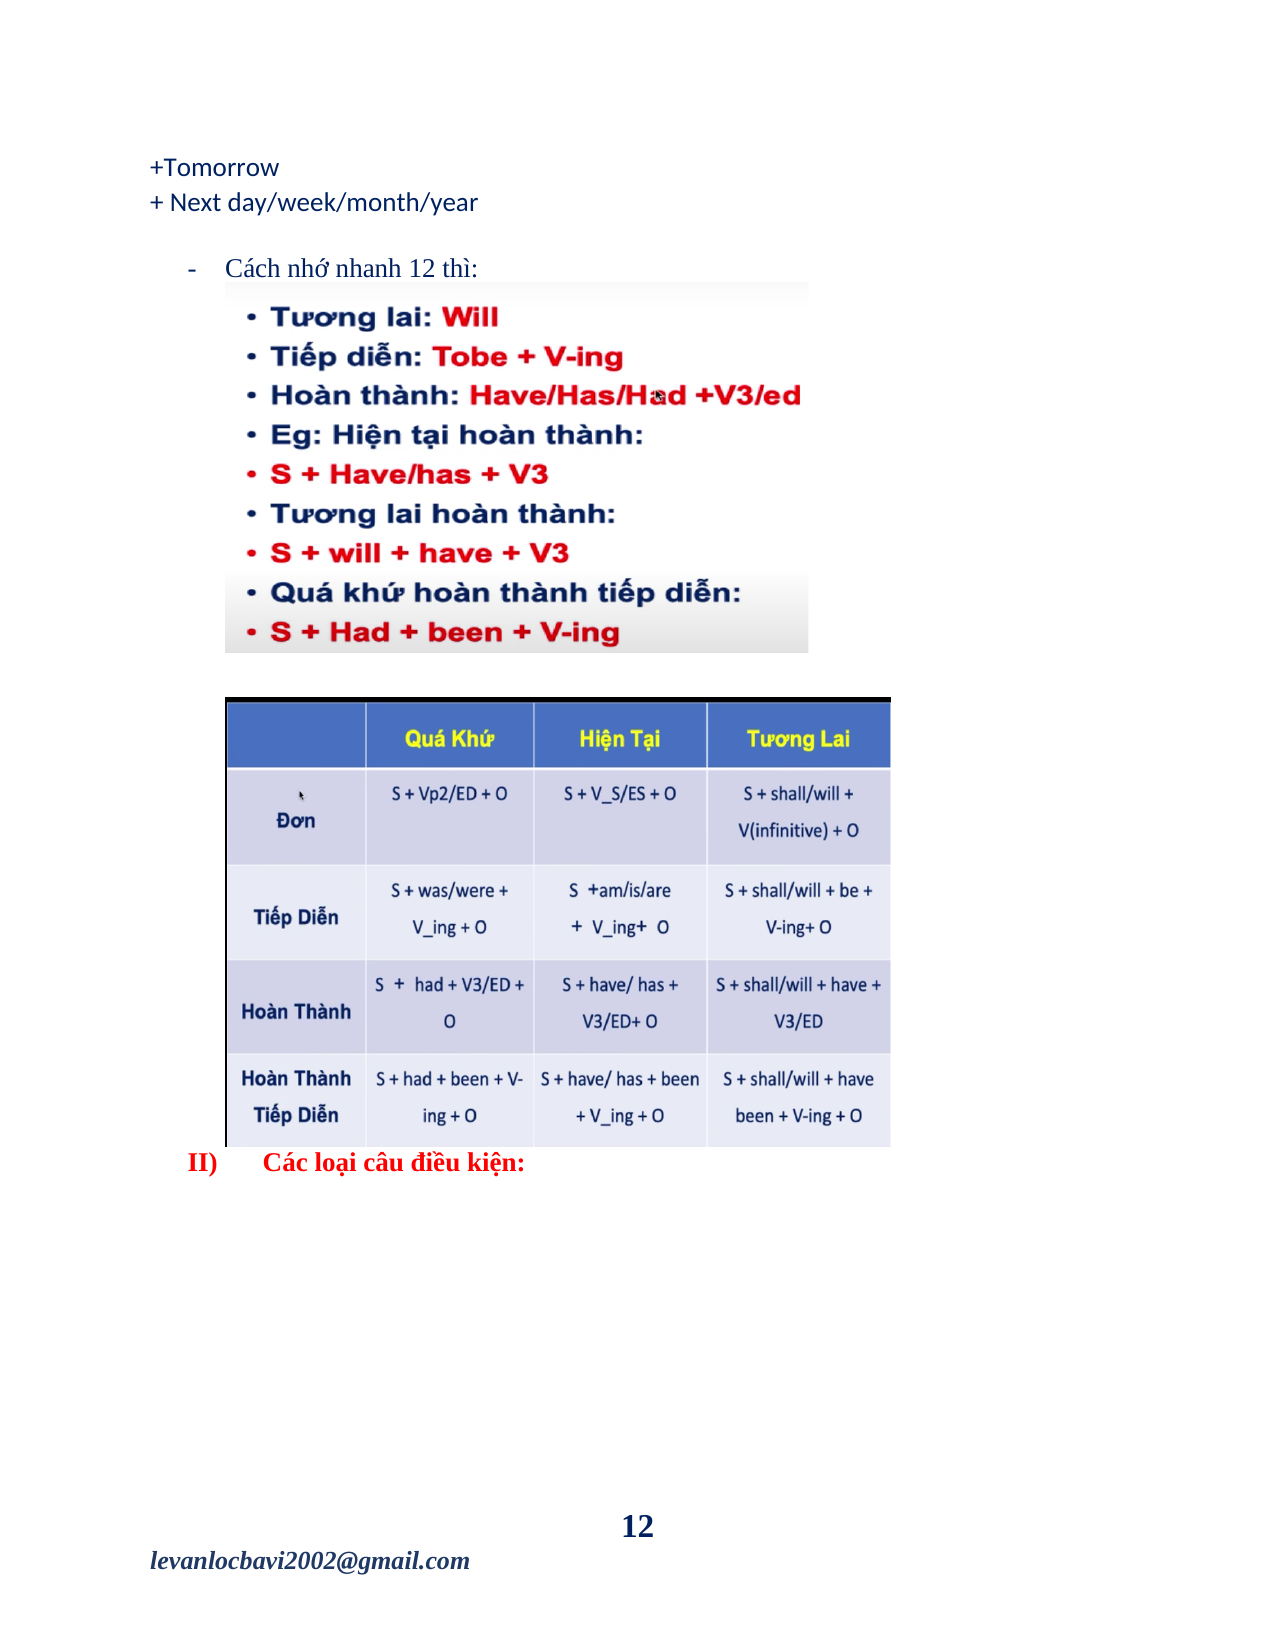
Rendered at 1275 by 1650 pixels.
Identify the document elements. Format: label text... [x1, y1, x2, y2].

picture [225, 282, 809, 653]
text +Tomorrow + Next day/week/month/year [150, 150, 1125, 219]
list Cách nhớ nhanh 12 thì: [187, 238, 1125, 283]
list Các loại câu điều kiện: [187, 1146, 1125, 1177]
picture [225, 697, 891, 1147]
